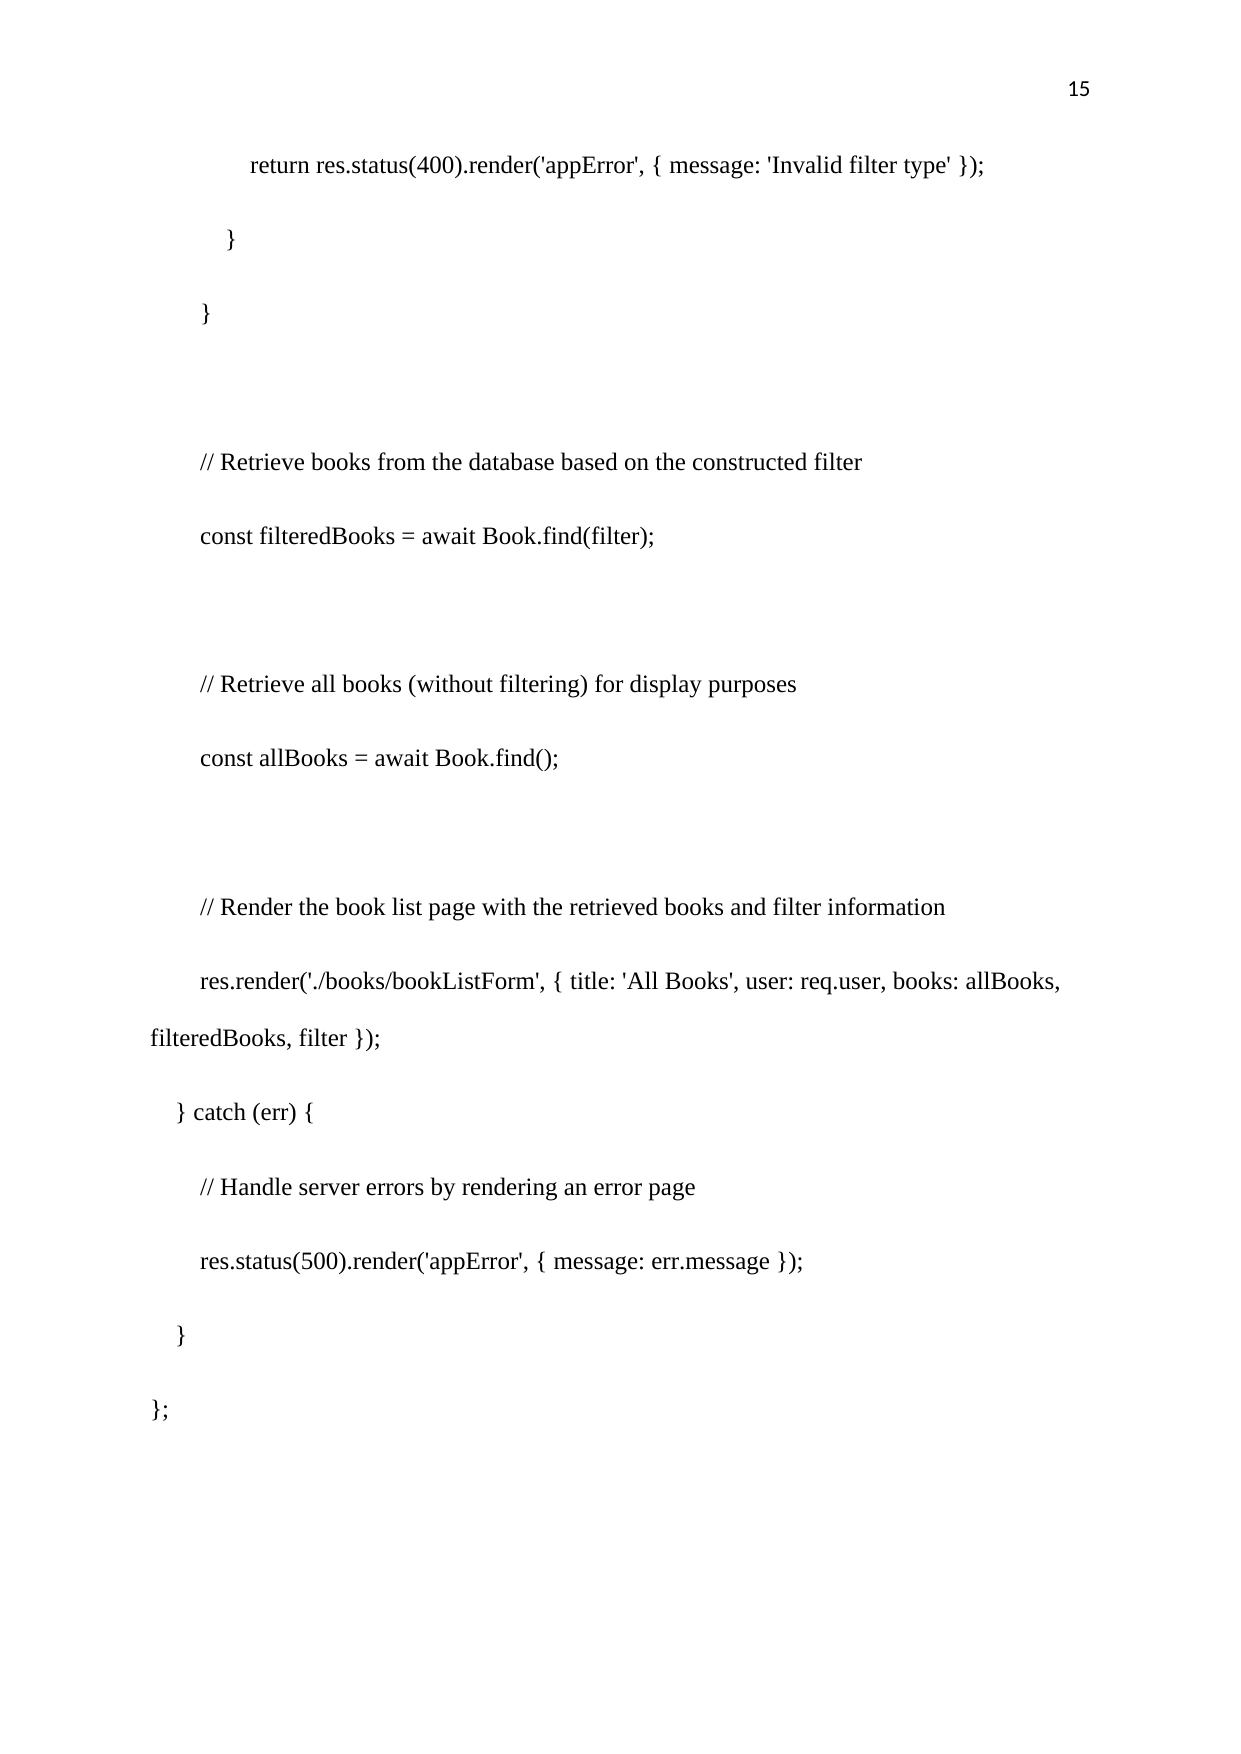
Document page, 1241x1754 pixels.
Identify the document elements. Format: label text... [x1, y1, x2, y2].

text // Render the book list page with the retrieved books and filter information [150, 892, 1090, 920]
text const allBooks = await Book.find(); [150, 743, 1090, 772]
text // Retrieve books from the database based on the constructed filter [150, 447, 1090, 475]
text } [150, 224, 1090, 253]
text }; [150, 1394, 1090, 1423]
text return res.status(400).render('appError', { message: 'Invalid filter type' }); [150, 150, 1090, 179]
text } [150, 1320, 1090, 1349]
text } [150, 298, 1090, 327]
text const filteredBooks = await Book.find(filter); [150, 521, 1090, 549]
text res.render('./books/bookListForm', { title: 'All Books', user: req.user, books: allBooks, filteredBooks, filter }); [150, 966, 1090, 1052]
text // Retrieve all books (without filtering) for display purposes [150, 669, 1090, 698]
text // Handle server errors by rendering an error page [150, 1172, 1090, 1200]
text } catch (err) { [150, 1097, 1090, 1126]
text res.status(500).render('appError', { message: err.message }); [150, 1246, 1090, 1274]
